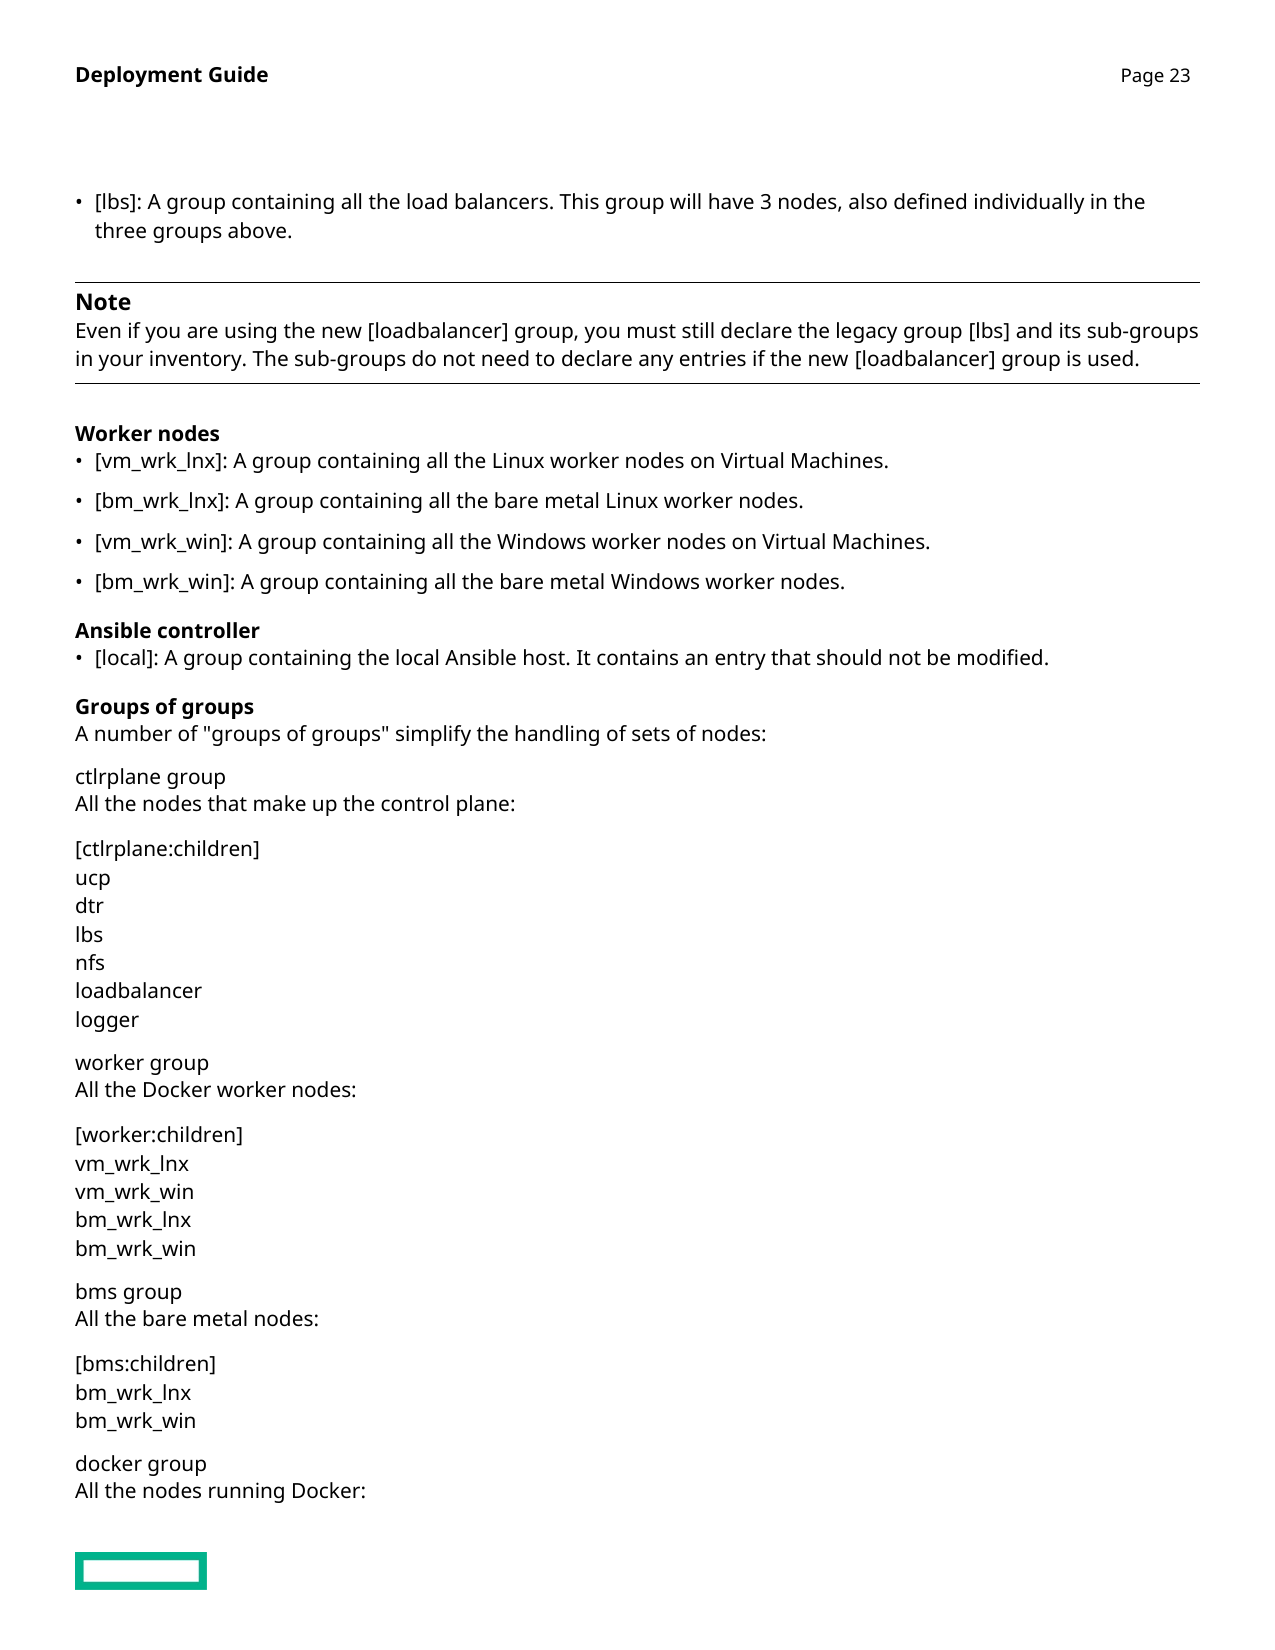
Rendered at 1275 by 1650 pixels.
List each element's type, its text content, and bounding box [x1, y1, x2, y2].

text [local]: A group containing the local Ansible host. It contains an entry that should not be modified. [75, 643, 1200, 672]
subtitle Groups of groups [75, 694, 1200, 719]
text [bm_wrk_win]: A group containing all the bare metal Windows worker nodes. [75, 567, 1200, 596]
text [bm_wrk_lnx]: A group containing all the bare metal Linux worker nodes. [75, 486, 1200, 515]
subtitle ctlrplane group [75, 764, 1200, 789]
text Note [75, 283, 1200, 316]
text [ctlrplane:children] ucp dtr lbs nfs loadbalancer logger [75, 834, 1200, 1033]
text All the bare metal nodes: [75, 1304, 1200, 1332]
text All the nodes running Docker: [75, 1476, 1200, 1504]
text A number of "groups of groups" simplify the handling of sets of nodes: [75, 719, 1200, 748]
text [vm_wrk_lnx]: A group containing all the Linux worker nodes on Virtual Machines. [75, 446, 1200, 474]
text [vm_wrk_win]: A group containing all the Windows worker nodes on Virtual Machines. [75, 527, 1200, 555]
text [bms:children] bm_wrk_lnx bm_wrk_win [75, 1349, 1200, 1434]
picture [75, 1552, 207, 1590]
text Even if you are using the new [loadbalancer] group, you must still declare the legacy group [lbs] and its sub-groups in your inventory. The sub-groups do not need to declare any entries if the new [loadbalancer] group is used. [75, 316, 1200, 383]
subtitle docker group [75, 1451, 1200, 1476]
text All the nodes that make up the control plane: [75, 789, 1200, 818]
text [lbs]: A group containing all the load balancers. This group will have 3 nodes, also defined individually in the three groups above. [75, 187, 1200, 244]
text All the Docker worker nodes: [75, 1075, 1200, 1103]
subtitle Ansible controller [75, 618, 1200, 643]
text [worker:children] vm_wrk_lnx vm_wrk_win bm_wrk_lnx bm_wrk_win [75, 1120, 1200, 1262]
subtitle bms group [75, 1279, 1200, 1304]
subtitle Worker nodes [75, 421, 1200, 446]
subtitle worker group [75, 1050, 1200, 1075]
